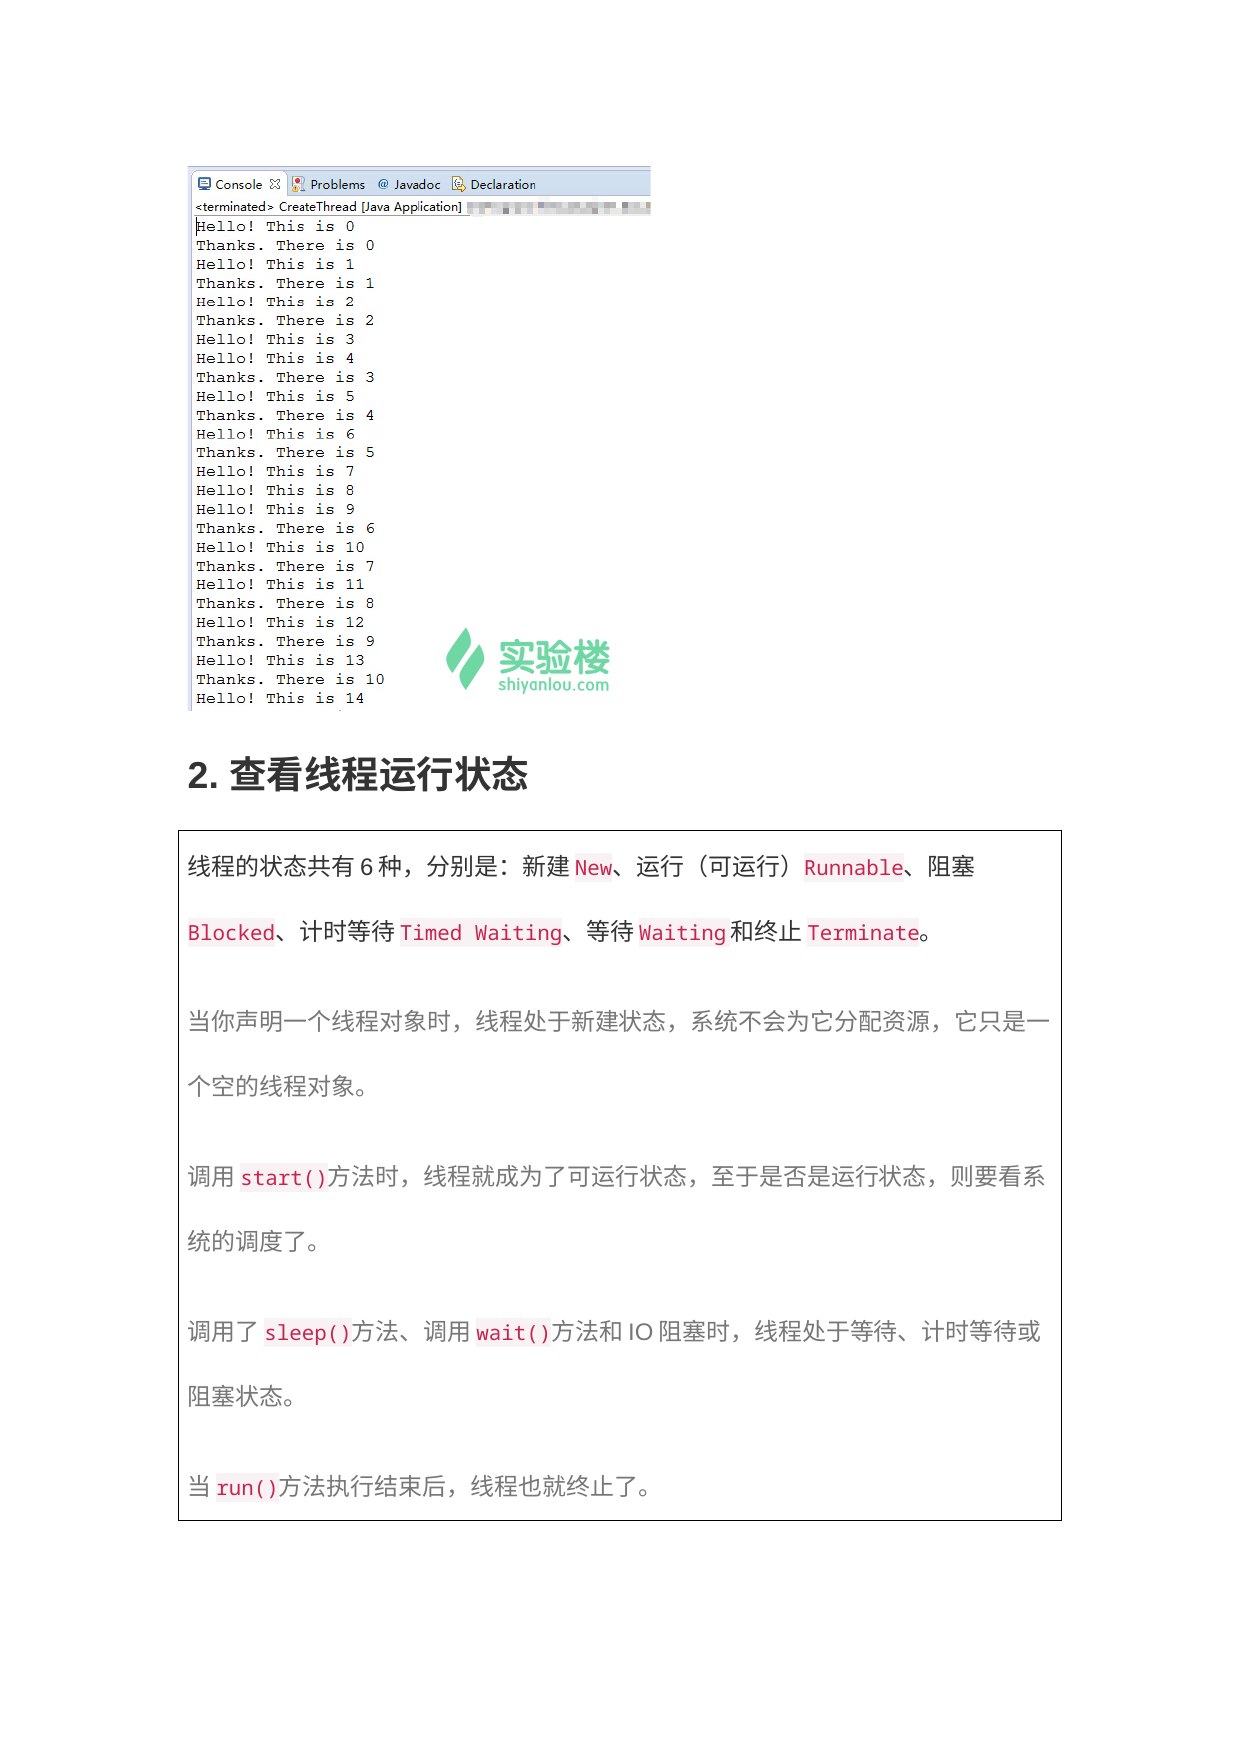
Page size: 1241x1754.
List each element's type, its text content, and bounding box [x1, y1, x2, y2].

text 调用start()方法时，线程就成为了可运行状态，至于是否是运行状态，则要看系统的调度了。 [179, 1139, 1061, 1273]
text 当run()方法执行结束后，线程也就终止了。 [179, 1449, 1061, 1520]
text 线程的状态共有6种，分别是：新建New、运行（可运行）Runnable、阻塞Blocked、计时等待Timed Waiting、等待Waiting和终止Terminate。 [179, 831, 1061, 963]
text 调用了sleep()方法、调用wait()方法和IO阻塞时，线程处于等待、计时等待或阻塞状态。 [179, 1294, 1061, 1428]
picture [187, 166, 651, 711]
text 当你声明一个线程对象时，线程处于新建状态，系统不会为它分配资源，它只是一个空的线程对象。 [179, 984, 1061, 1118]
subtitle 2. 查看线程运行状态 [187, 739, 1053, 804]
